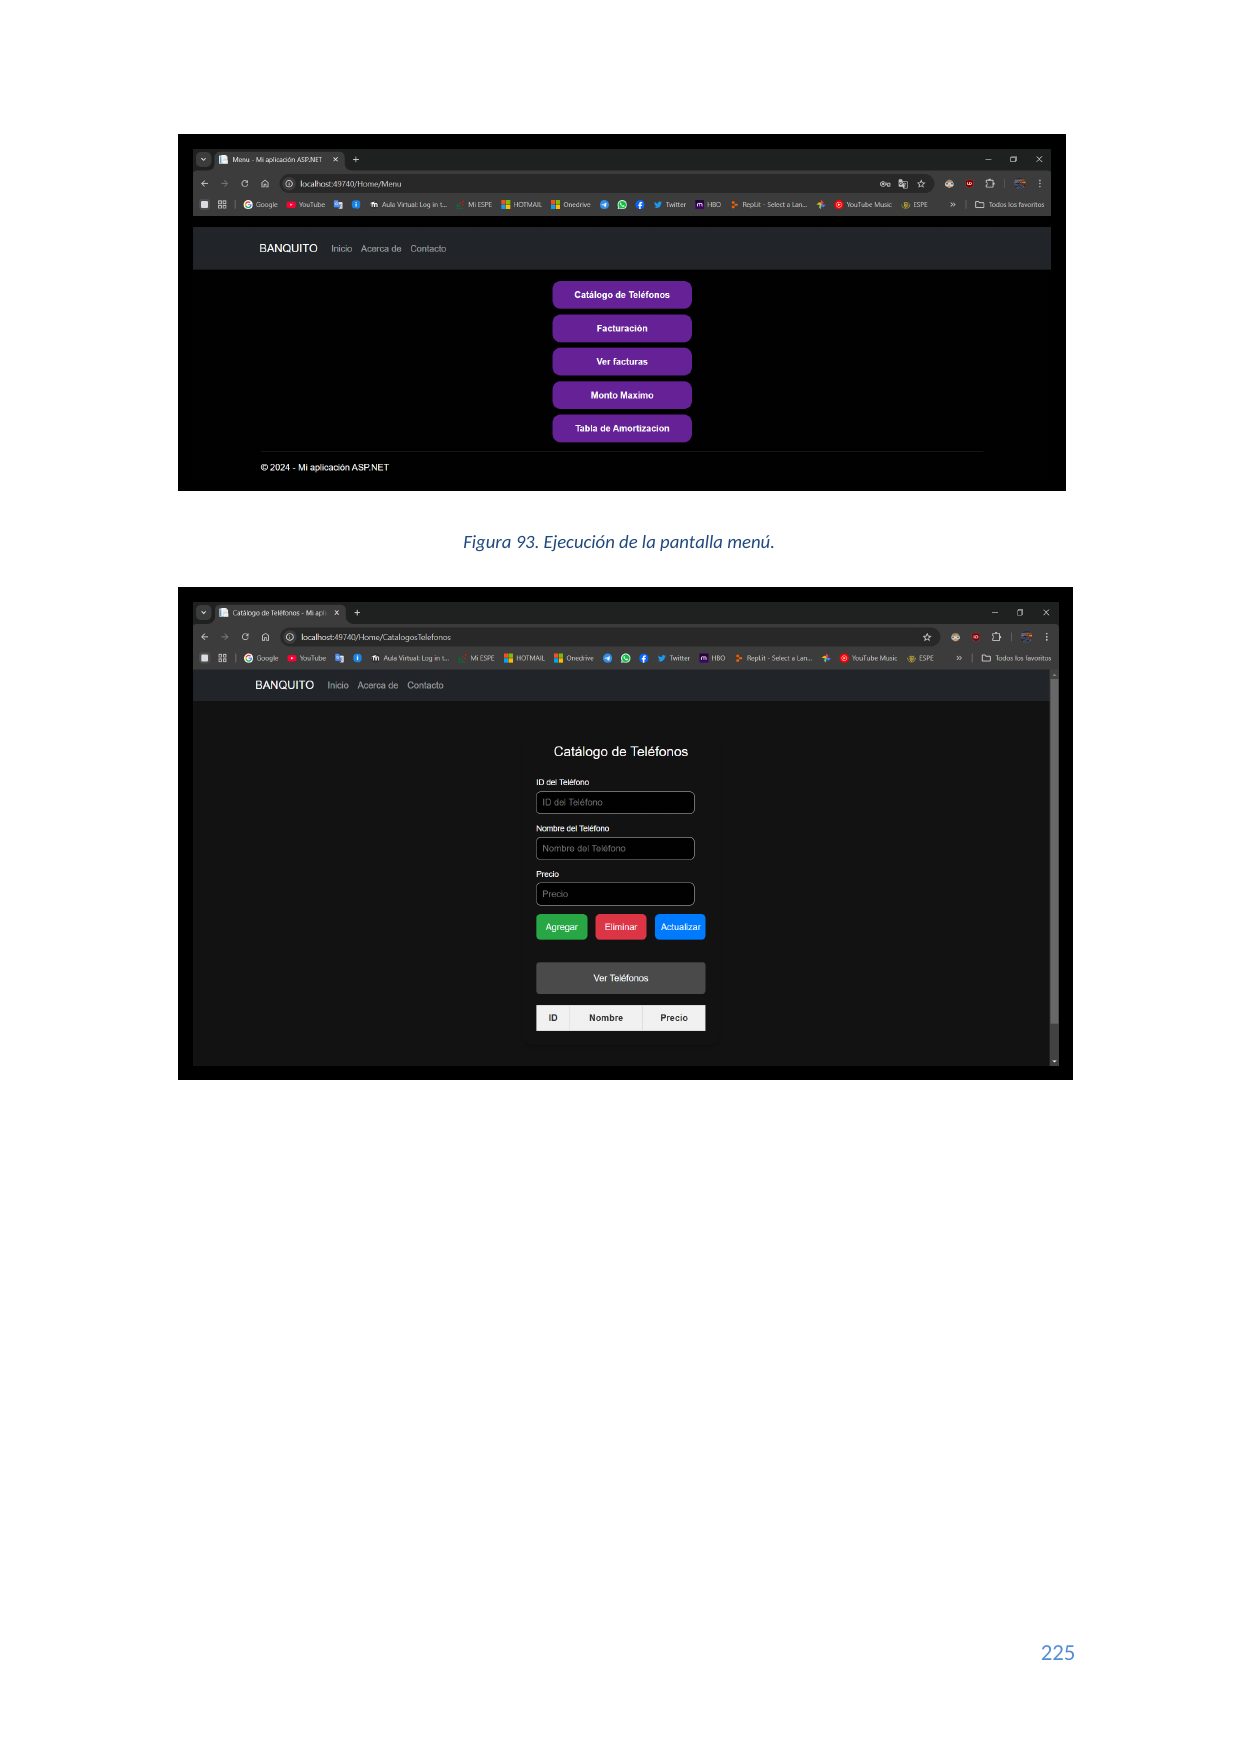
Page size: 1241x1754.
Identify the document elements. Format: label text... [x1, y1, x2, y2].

picture [193, 149, 1051, 477]
text Figura 93. Ejecución de la pantalla menú. [177, 530, 1063, 553]
picture [193, 602, 1059, 1066]
